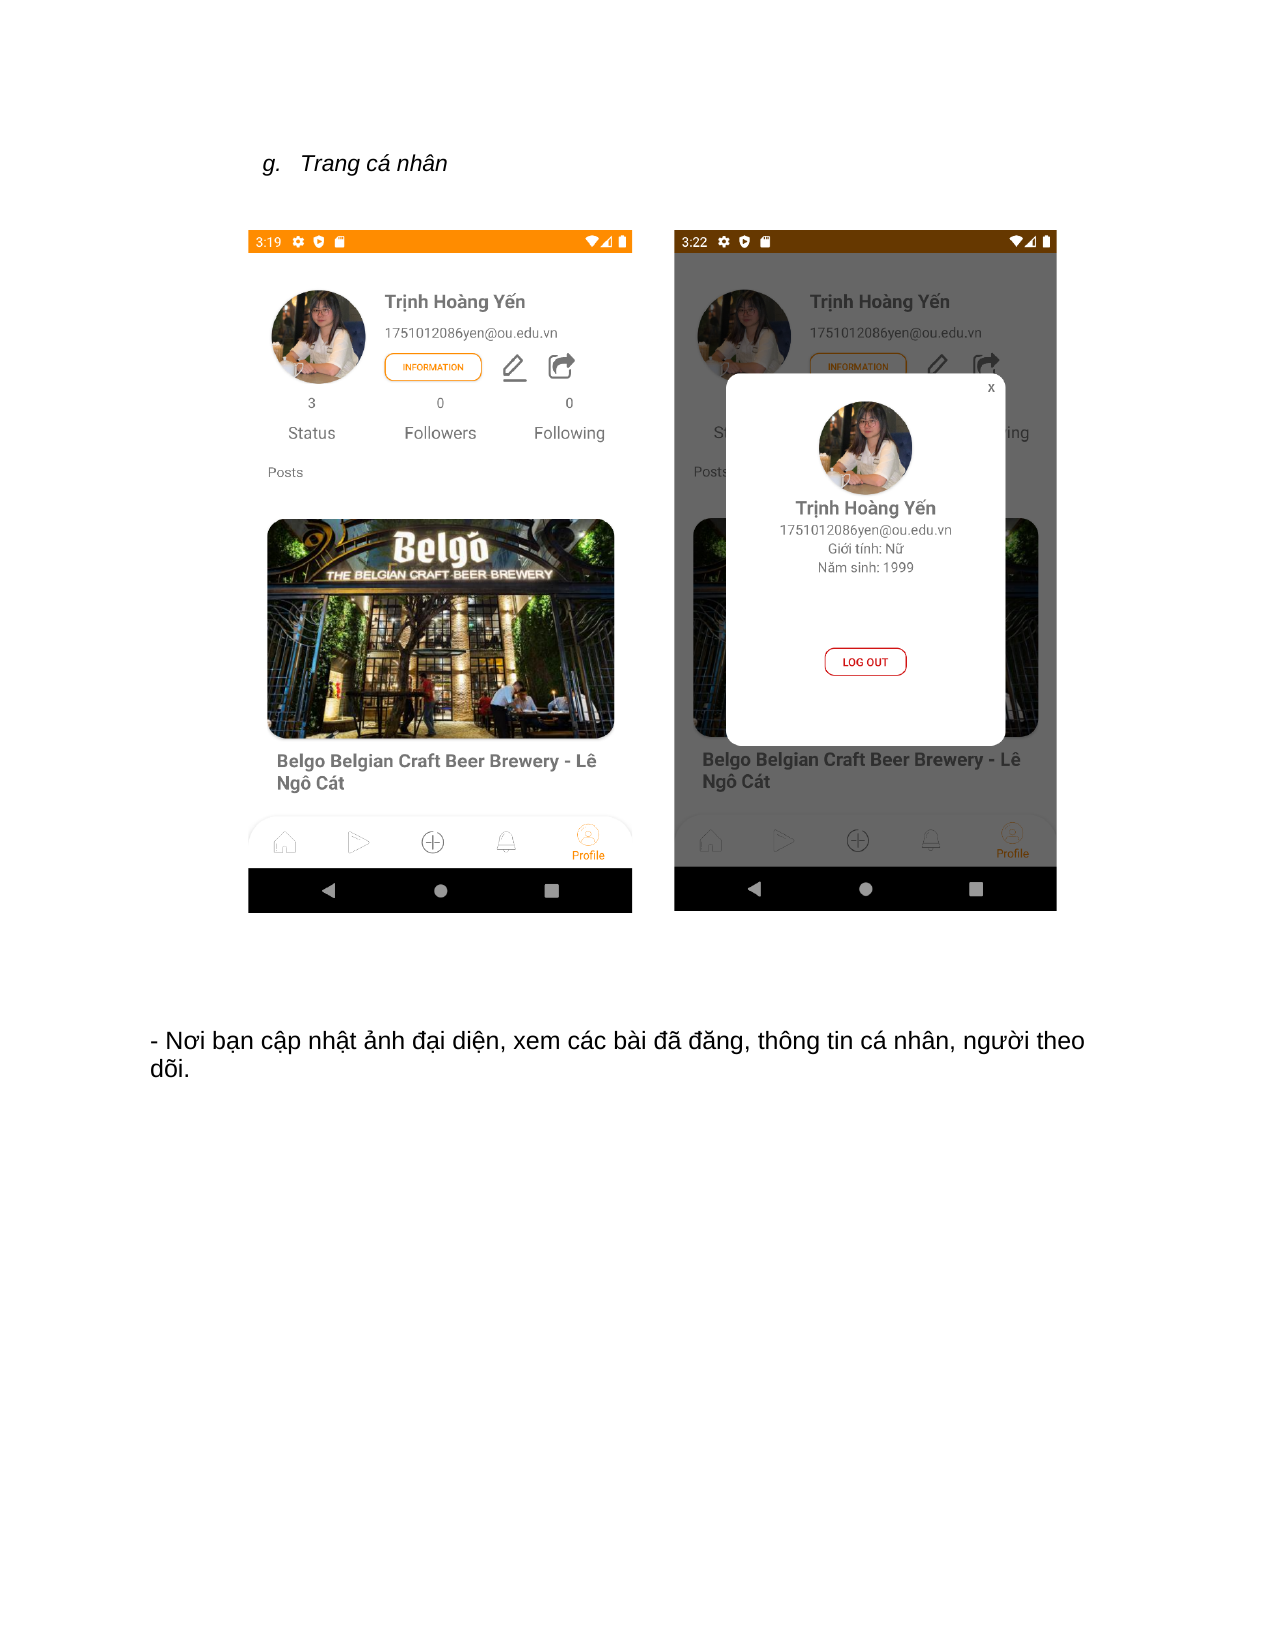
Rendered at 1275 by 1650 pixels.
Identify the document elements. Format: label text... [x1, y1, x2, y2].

text - Nơi bạn cập nhật ảnh đại diện, xem các bài đã đăng, thông tin cá nhân, người theo dõi. [150, 1026, 1125, 1083]
text Trang cá nhân [262, 150, 1125, 176]
picture [248, 230, 633, 913]
picture [674, 230, 1057, 911]
